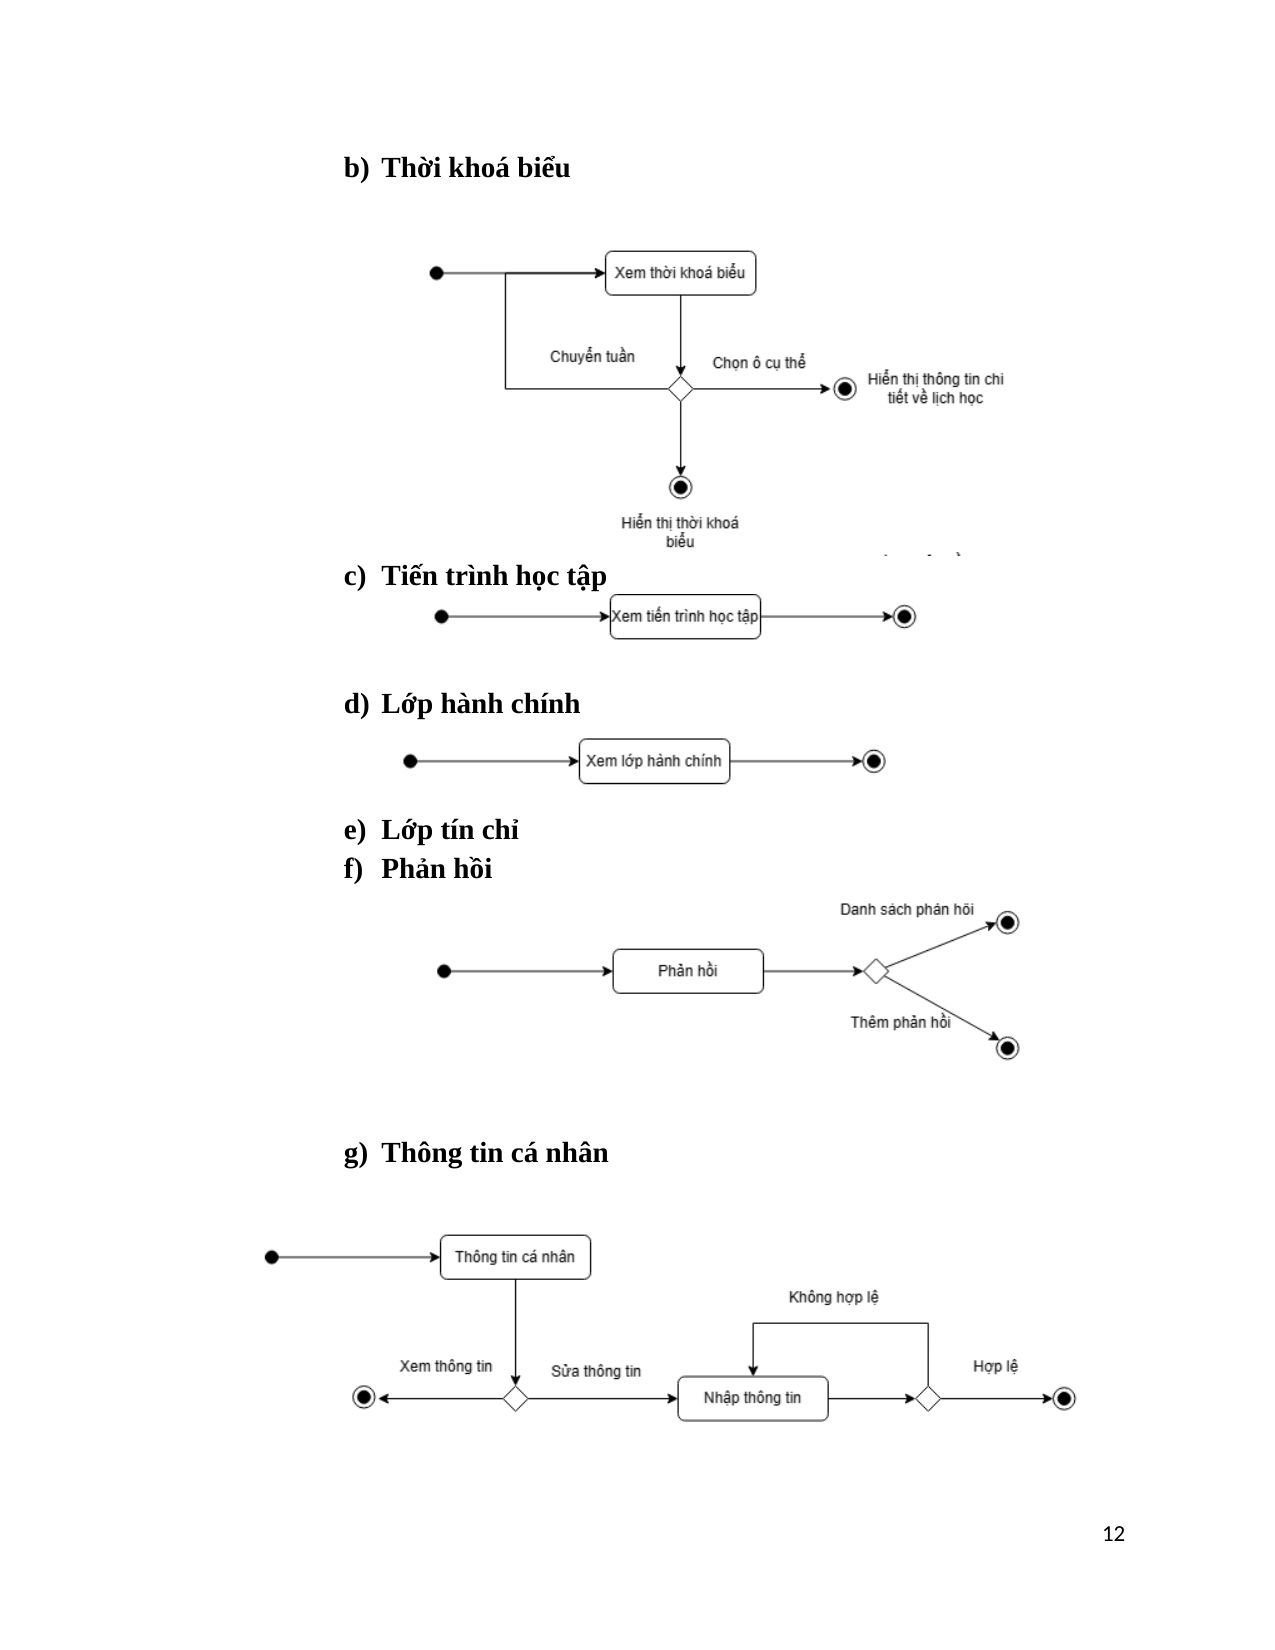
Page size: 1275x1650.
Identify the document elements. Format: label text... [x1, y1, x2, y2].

list Phản hồi [344, 851, 1125, 884]
picture [381, 594, 1004, 685]
list Lớp hành chính [344, 687, 1125, 720]
picture [381, 722, 921, 811]
list Thời khoá biểu [344, 150, 1125, 183]
list Tiến trình học tập [344, 558, 1125, 592]
picture [250, 1187, 1094, 1466]
list Thông tin cá nhân [344, 1135, 1125, 1169]
list Lớp tín chỉ [344, 812, 1125, 846]
picture [381, 887, 1085, 1097]
picture [381, 222, 1047, 556]
